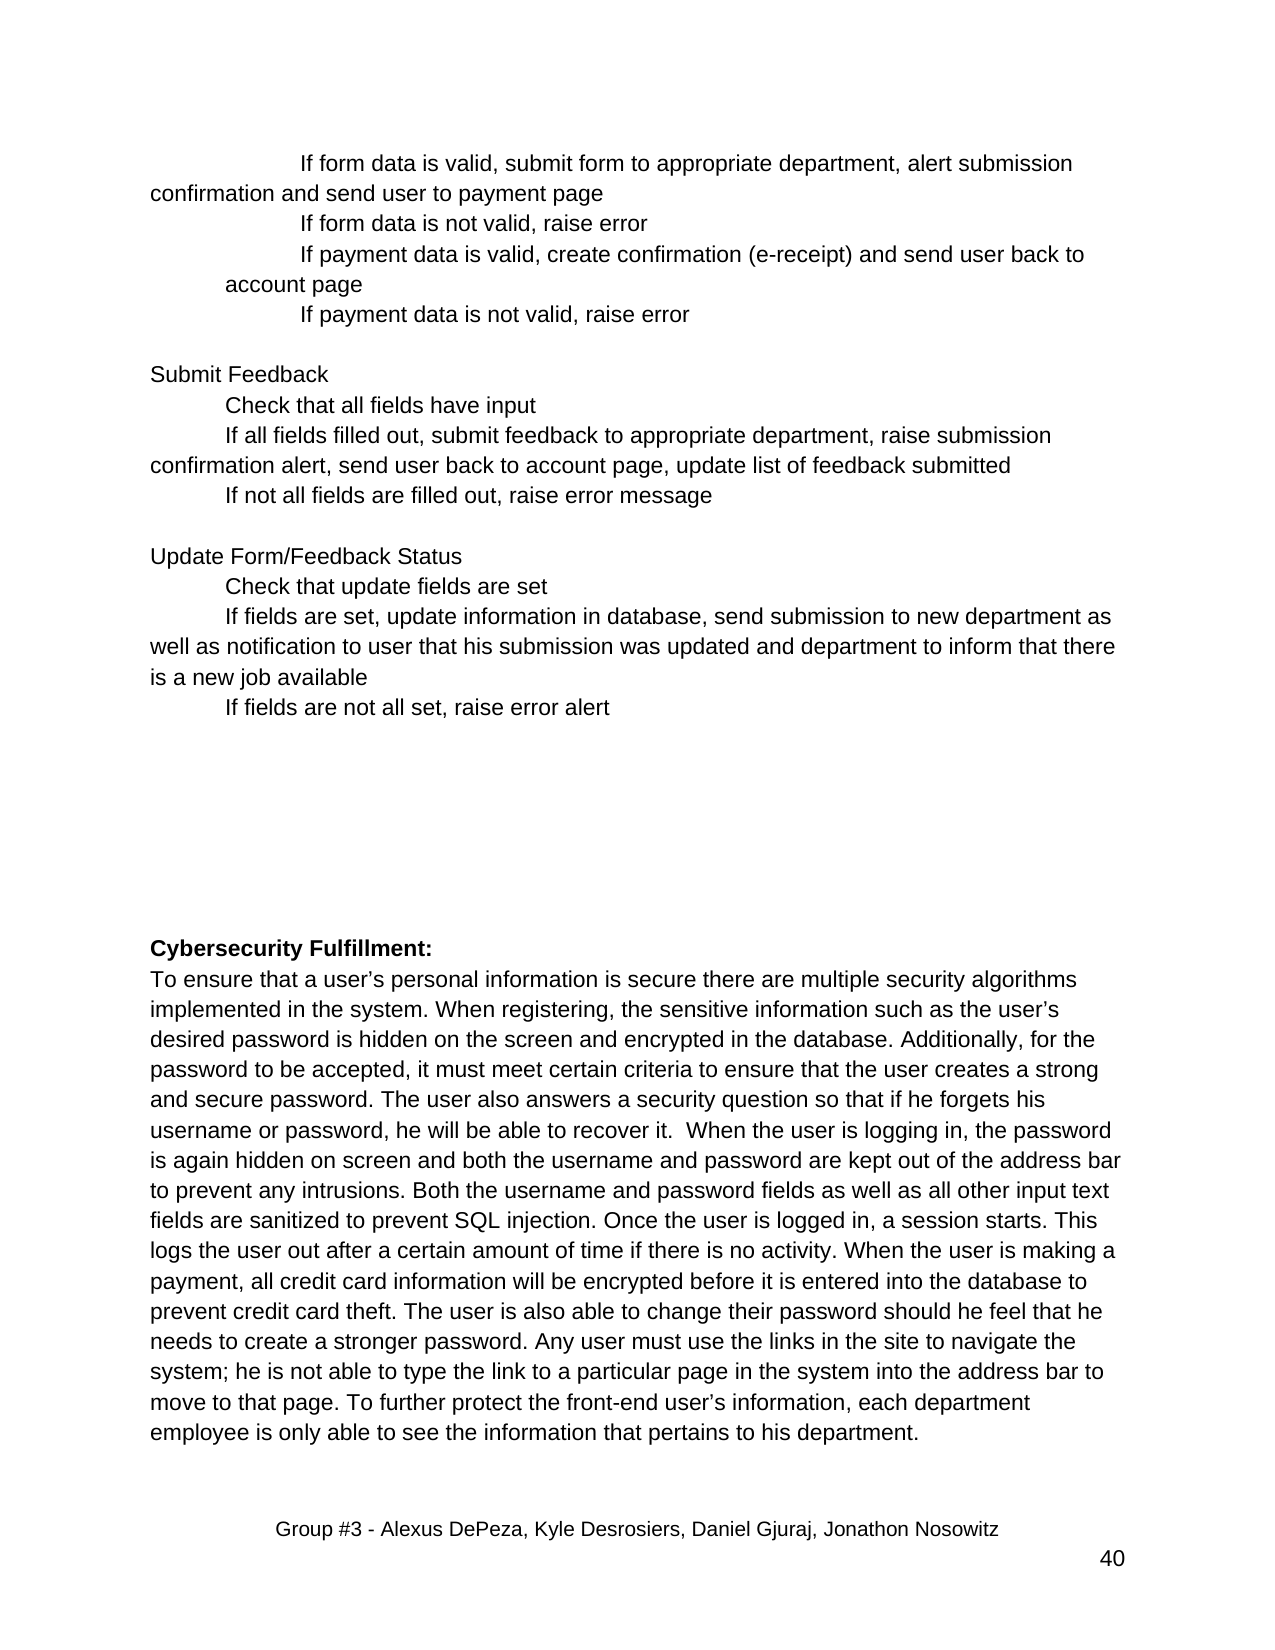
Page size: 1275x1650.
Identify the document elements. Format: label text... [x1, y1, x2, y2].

text If all fields filled out, submit feedback to appropriate department, raise submission confirmation alert, send user back to account page, update list of feedback submitted [150, 422, 1125, 478]
text Submit Feedback [150, 361, 1125, 388]
text If not all fields are filled out, raise error message [150, 482, 1125, 509]
text Check that update fields are set [150, 573, 1125, 599]
text If fields are not all set, raise error alert [150, 694, 1125, 720]
text Update Form/Feedback Status [150, 543, 1125, 569]
text If payment data is not valid, raise error [300, 301, 1125, 327]
text Check that all fields have input [150, 392, 1125, 418]
text If form data is not valid, raise error [225, 210, 1125, 237]
text Cybersecurity Fulfillment: [150, 935, 1125, 962]
text If form data is valid, submit form to appropriate department, alert submission confirmation and send user to payment page [150, 150, 1125, 207]
text To ensure that a user’s personal information is secure there are multiple security algorithms implemented in the system. When registering, the sensitive information such as the user’s desired password is hidden on the screen and encrypted in the database. Additionally, for the password to be accepted, it must meet certain criteria to ensure that the user creates a strong and secure password. The user also answers a security question so that if he forgets his username or password, he will be able to recover it. When the user is logging in, the password is again hidden on screen and both the username and password are kept out of the address bar to prevent any intrusions. Both the username and password fields as well as all other input text fields are sanitized to prevent SQL injection. Once the user is logged in, a session starts. This logs the user out after a certain amount of time if there is no activity. When the user is making a payment, all credit card information will be encrypted before it is entered into the database to prevent credit card theft. The user is also able to change their password should he feel that he needs to create a stronger password. Any user must use the links in the site to navigate the system; he is not able to type the link to a particular page in the system into the address bar to move to that page. To further protect the front-end user’s information, each department employee is only able to see the information that pertains to his department. [150, 966, 1125, 1445]
text If payment data is valid, create confirmation (e-receipt) and send user back to account page [225, 241, 1125, 297]
text If fields are set, update information in database, send submission to new department as well as notification to user that his submission was updated and department to inform that there is a new job available [150, 603, 1125, 690]
